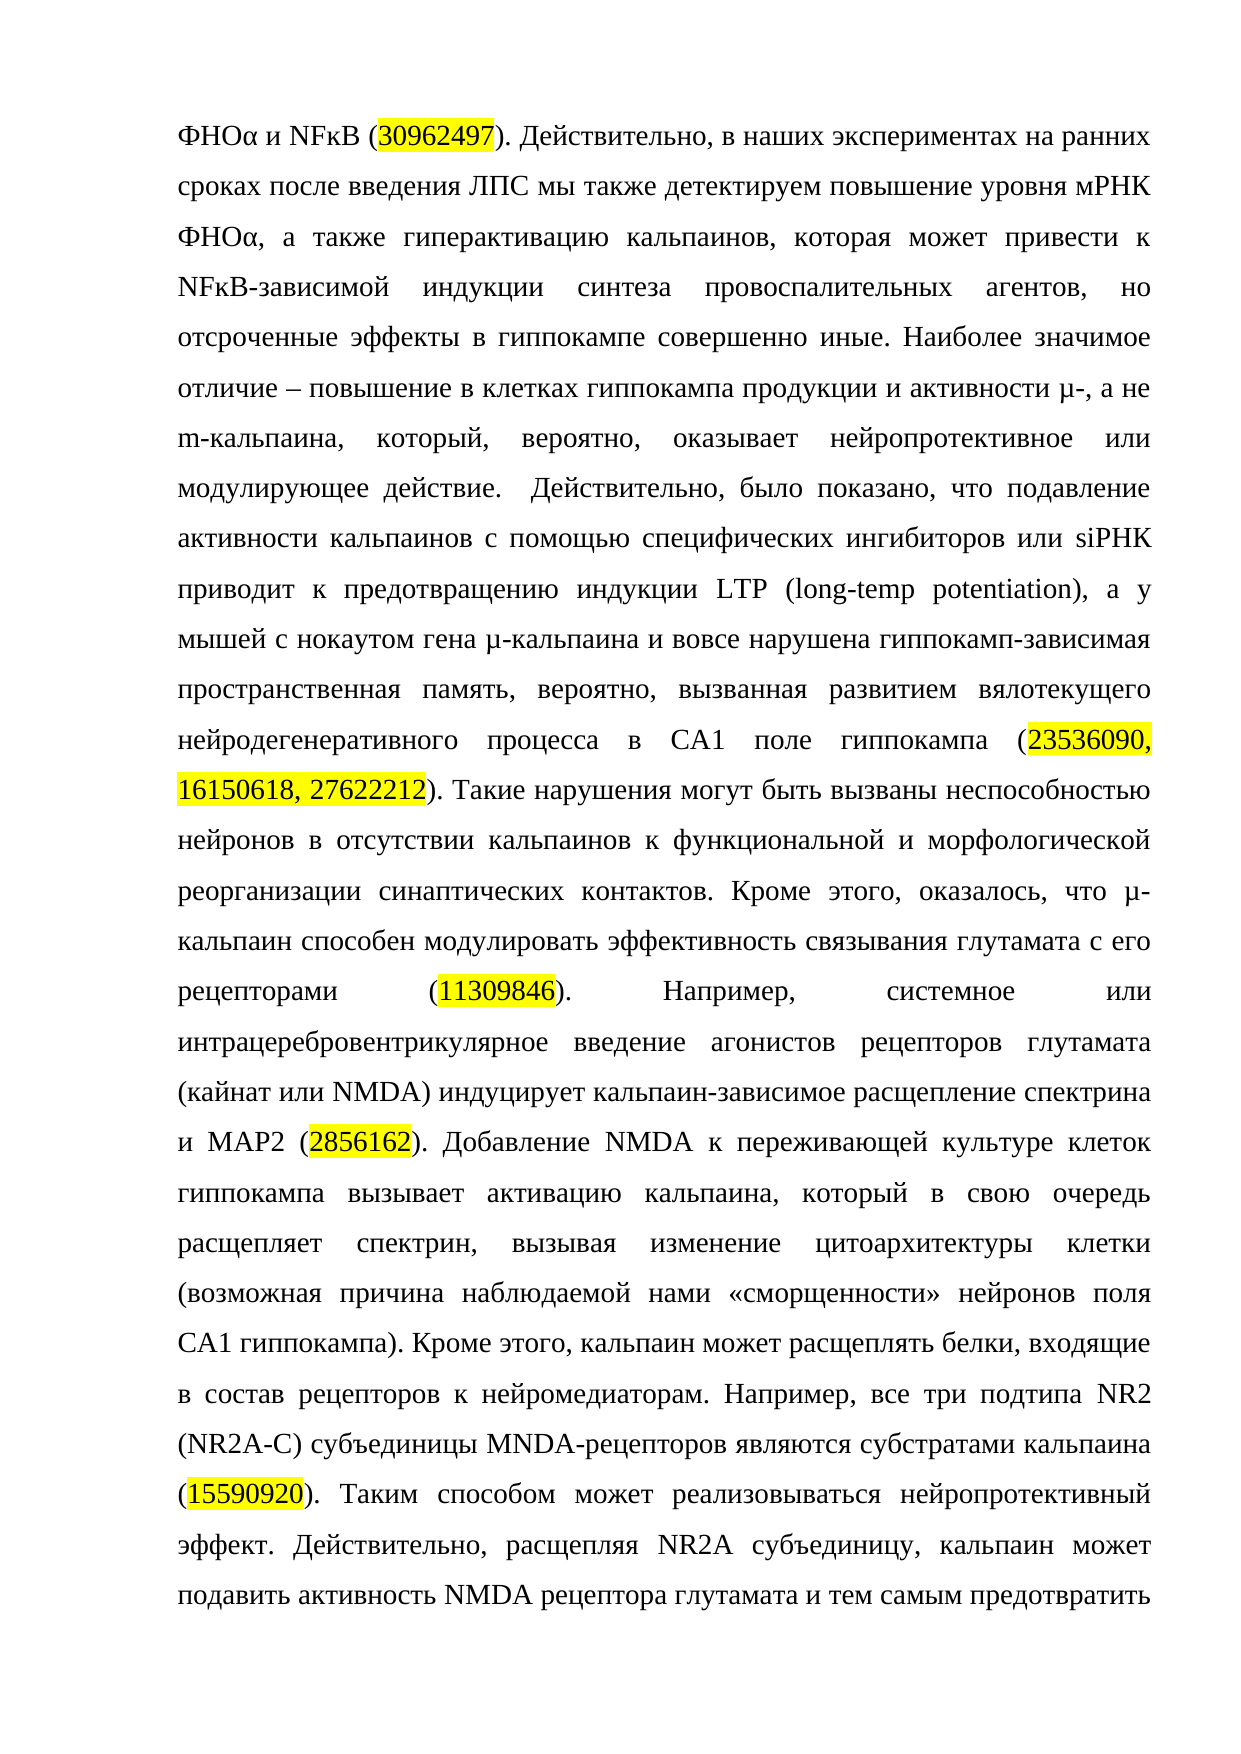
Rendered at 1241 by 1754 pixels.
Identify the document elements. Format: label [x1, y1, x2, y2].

text [177, 118, 1152, 1611]
